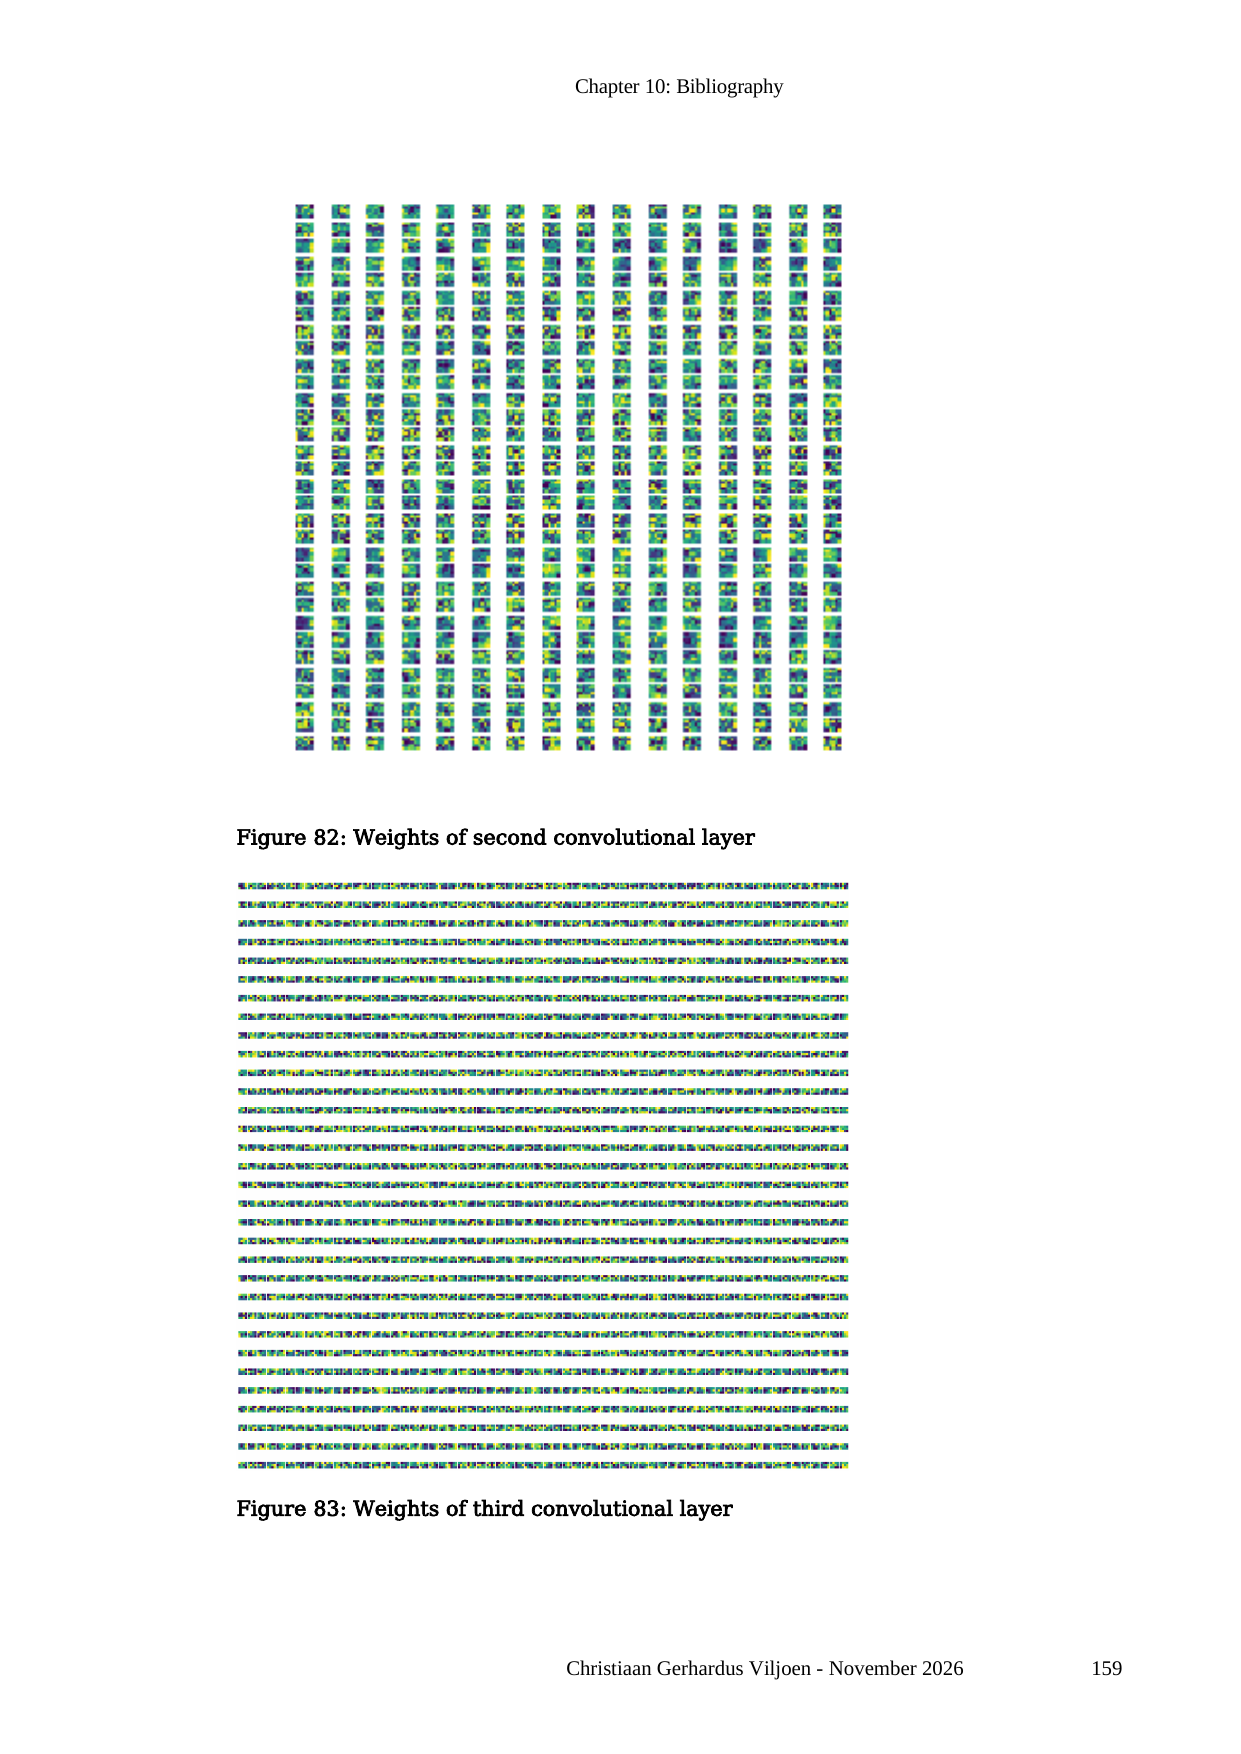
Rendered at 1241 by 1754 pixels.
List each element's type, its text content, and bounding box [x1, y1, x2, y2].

picture [236, 882, 849, 1471]
picture [236, 185, 860, 799]
